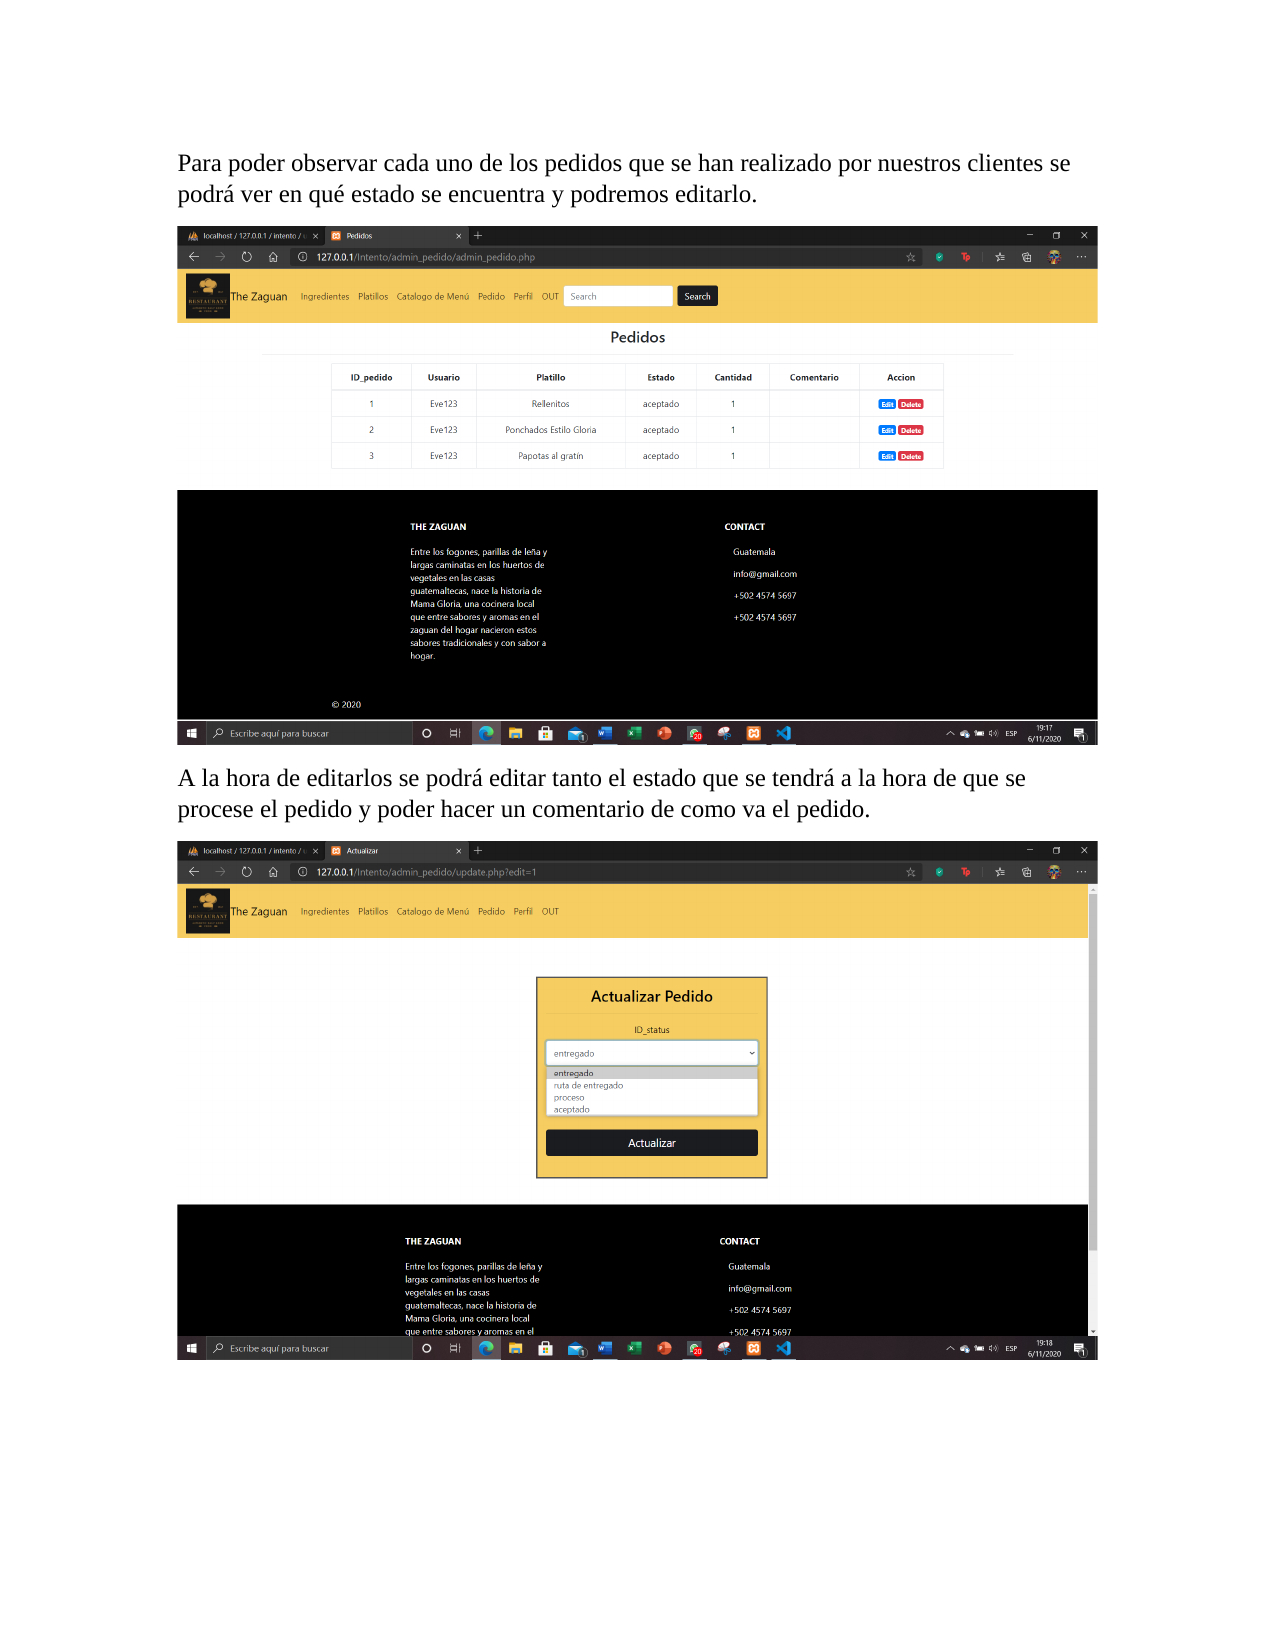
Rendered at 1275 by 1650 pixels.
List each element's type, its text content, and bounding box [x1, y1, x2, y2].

text A la hora de editarlos se podrá editar tanto el estado que se tendrá a la hora de que se procese el pedido y poder hacer un comentario de como va el pedido. [177, 763, 1098, 823]
picture [177, 841, 1098, 1360]
text Para poder observar cada uno de los pedidos que se han realizado por nuestros clientes se podrá ver en qué estado se encuentra y podremos editarlo. [177, 148, 1098, 207]
picture [177, 226, 1098, 745]
